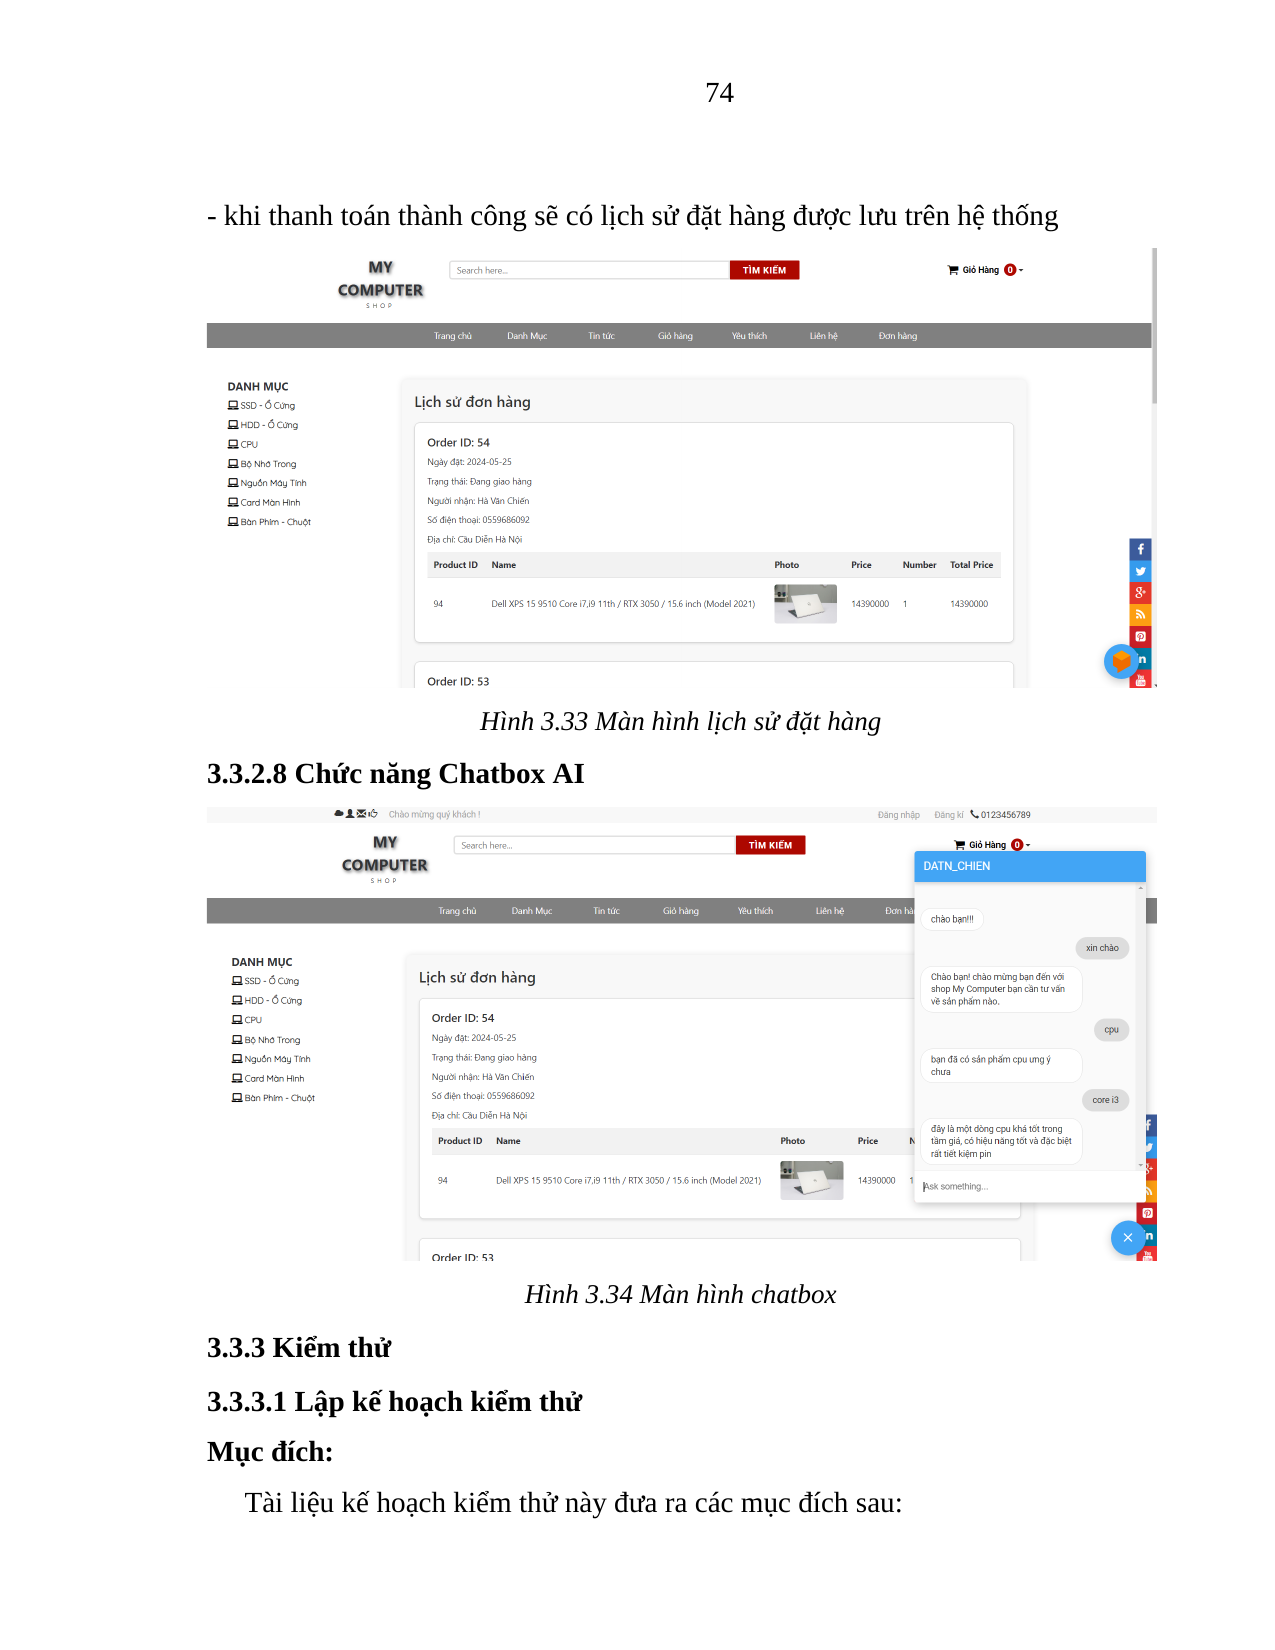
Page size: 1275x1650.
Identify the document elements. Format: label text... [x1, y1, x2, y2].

subtitle 3.3.3.1 Lập kế hoạch kiểm thử [207, 1384, 1157, 1418]
picture [206, 807, 1157, 1261]
picture [206, 248, 1157, 688]
subtitle 3.3.3 Kiểm thử [207, 1330, 1157, 1363]
text Hình 3.33 Màn hình lịch sử đặt hàng [207, 705, 1157, 736]
text Hình 3.34 Màn hình chatbox [207, 1278, 1157, 1309]
text - khi thanh toán thành công sẽ có lịch sử đặt hàng được lưu trên hệ thống [207, 198, 1157, 232]
subtitle 3.3.2.8 Chức năng Chatbox AI [207, 757, 1157, 790]
text Mục đích: [207, 1434, 1157, 1468]
subtitle Tài liệu kế hoạch kiểm thử này đưa ra các mục đích sau: [207, 1485, 1157, 1518]
